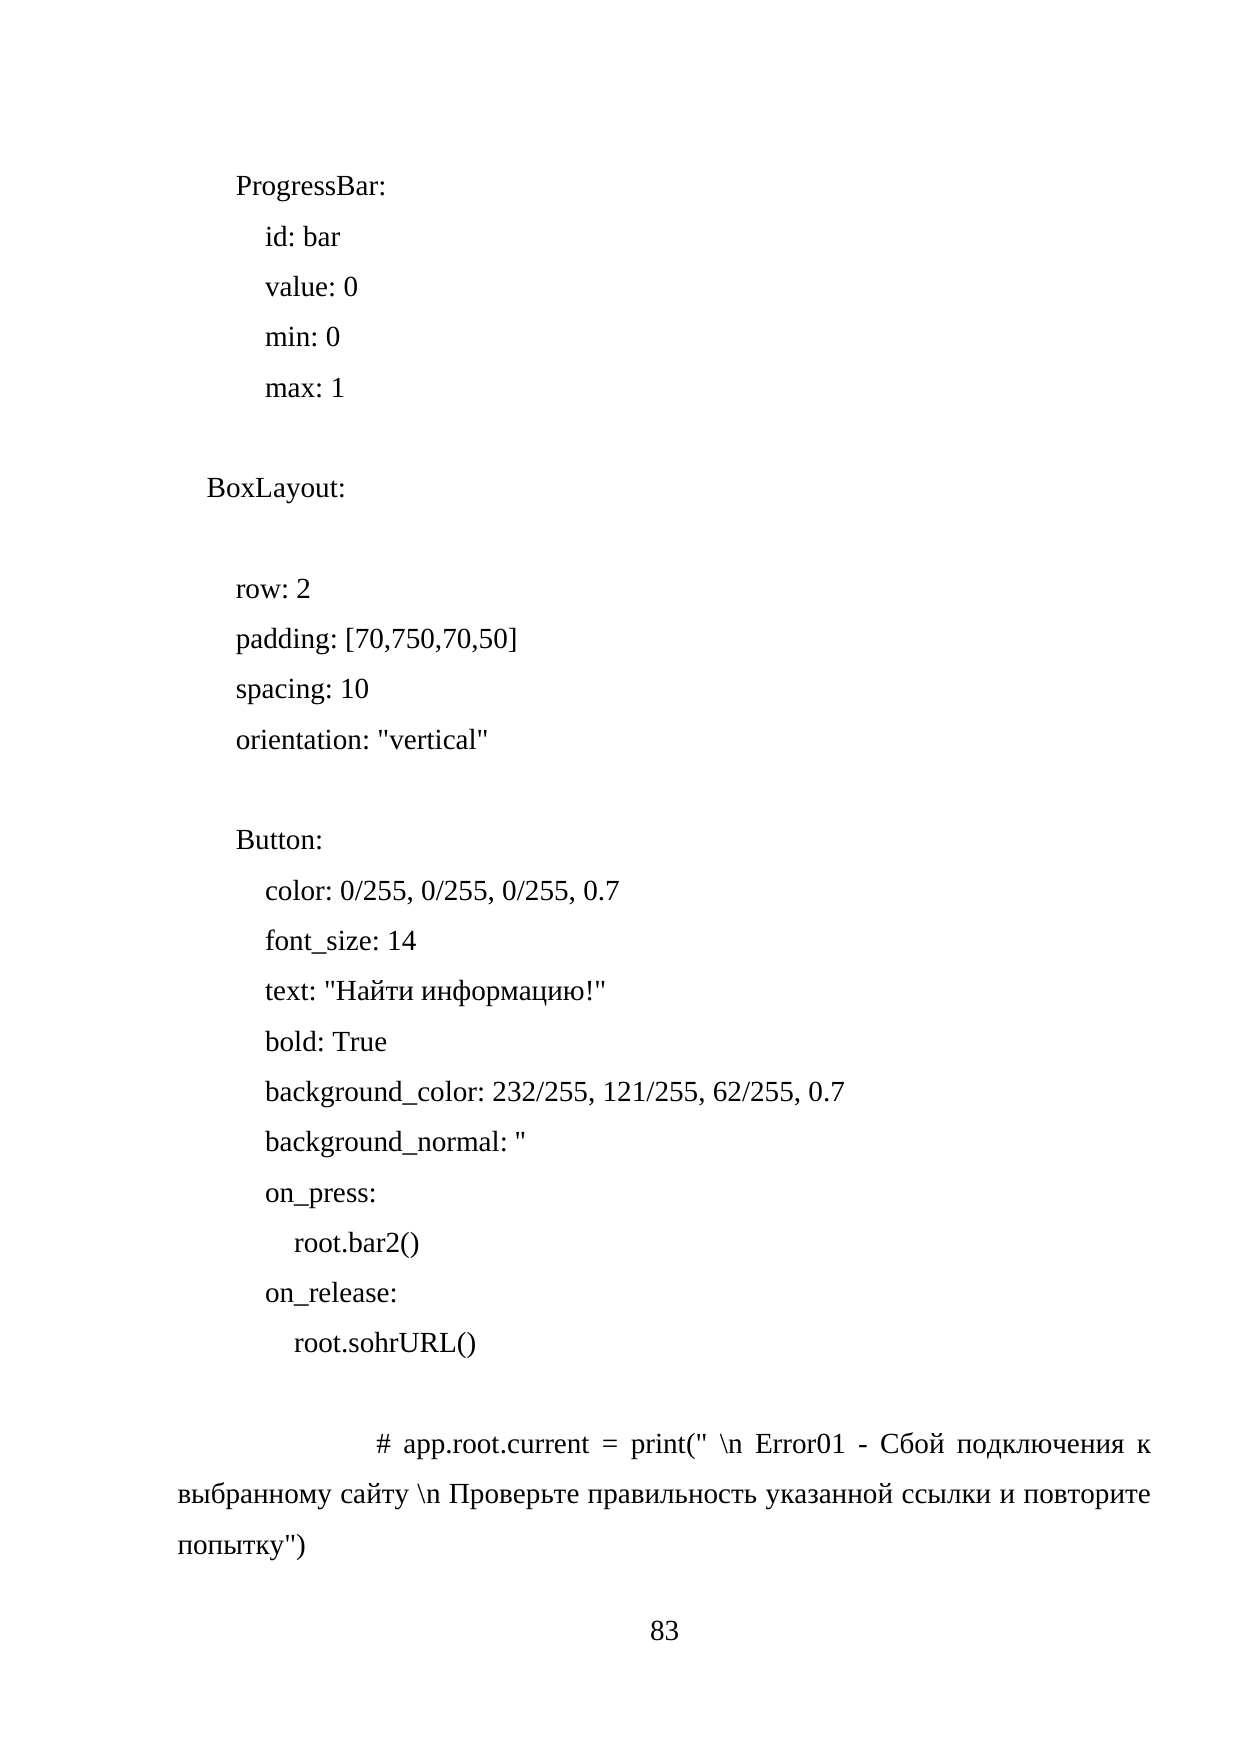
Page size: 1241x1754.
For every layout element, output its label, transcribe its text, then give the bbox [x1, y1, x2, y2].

text row: 2 [177, 571, 1152, 604]
text # app.root.current = print(" \n Error01 - Сбой подключения к выбранному сайту \n Проверьте правильность указанной ссылки и повторите попытку") [177, 1426, 1152, 1560]
text on_release: [177, 1275, 1152, 1309]
text bold: True [177, 1024, 1152, 1057]
text color: 0/255, 0/255, 0/255, 0.7 [177, 873, 1152, 906]
text Button: [177, 822, 1152, 856]
text value: 0 [177, 269, 1152, 303]
text max: 1 [177, 370, 1152, 403]
text spacing: 10 [177, 672, 1152, 705]
text ProgressBar: [177, 168, 1152, 202]
text min: 0 [177, 319, 1152, 353]
text BoxLayout: [177, 470, 1152, 504]
text text: "Найти информацию!" [177, 973, 1152, 1007]
text id: bar [177, 219, 1152, 252]
text root.bar2() [177, 1225, 1152, 1258]
text on_press: [177, 1175, 1152, 1208]
text font_size: 14 [177, 923, 1152, 957]
text padding: [70,750,70,50] [177, 621, 1152, 655]
text background_color: 232/255, 121/255, 62/255, 0.7 [177, 1074, 1152, 1108]
text orientation: "vertical" [177, 722, 1152, 755]
text root.sohrURL() [177, 1326, 1152, 1359]
text background_normal: '' [177, 1124, 1152, 1158]
